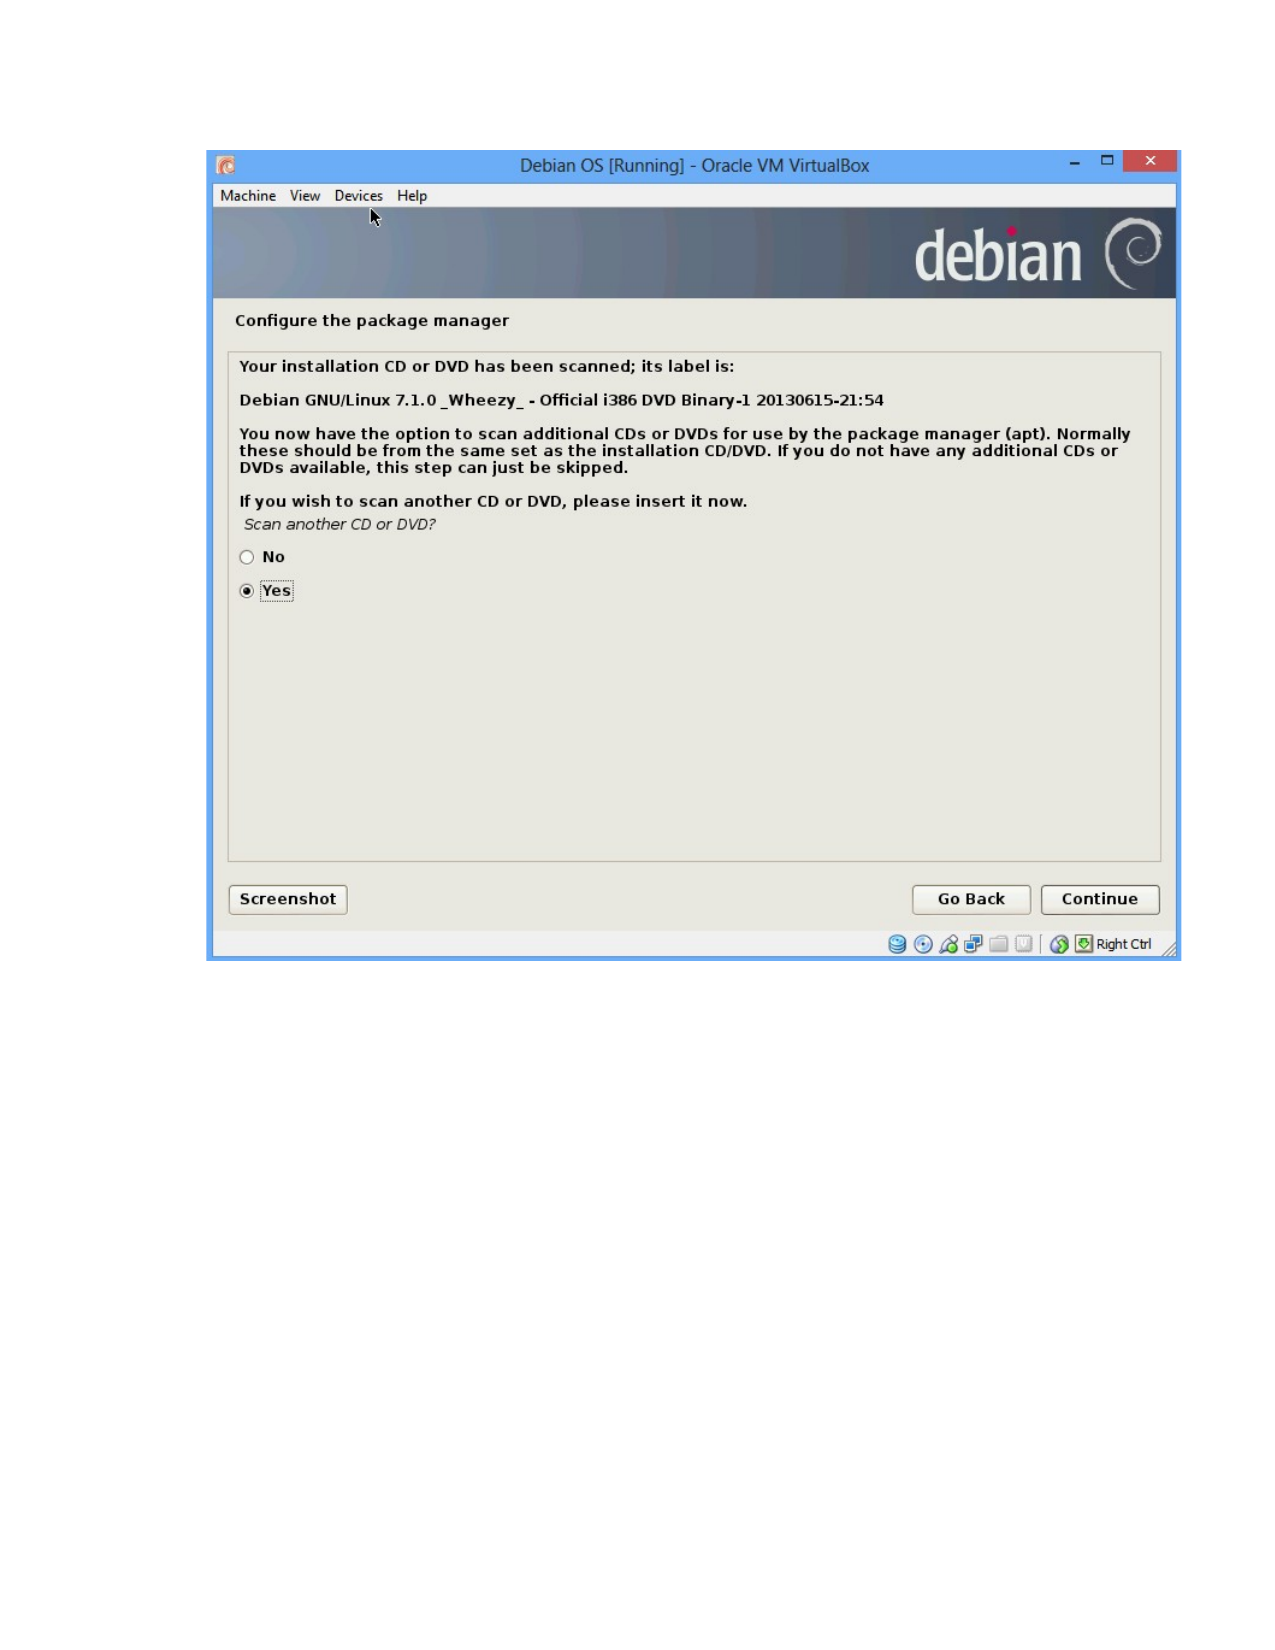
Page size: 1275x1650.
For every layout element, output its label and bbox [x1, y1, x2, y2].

picture [206, 150, 1182, 961]
